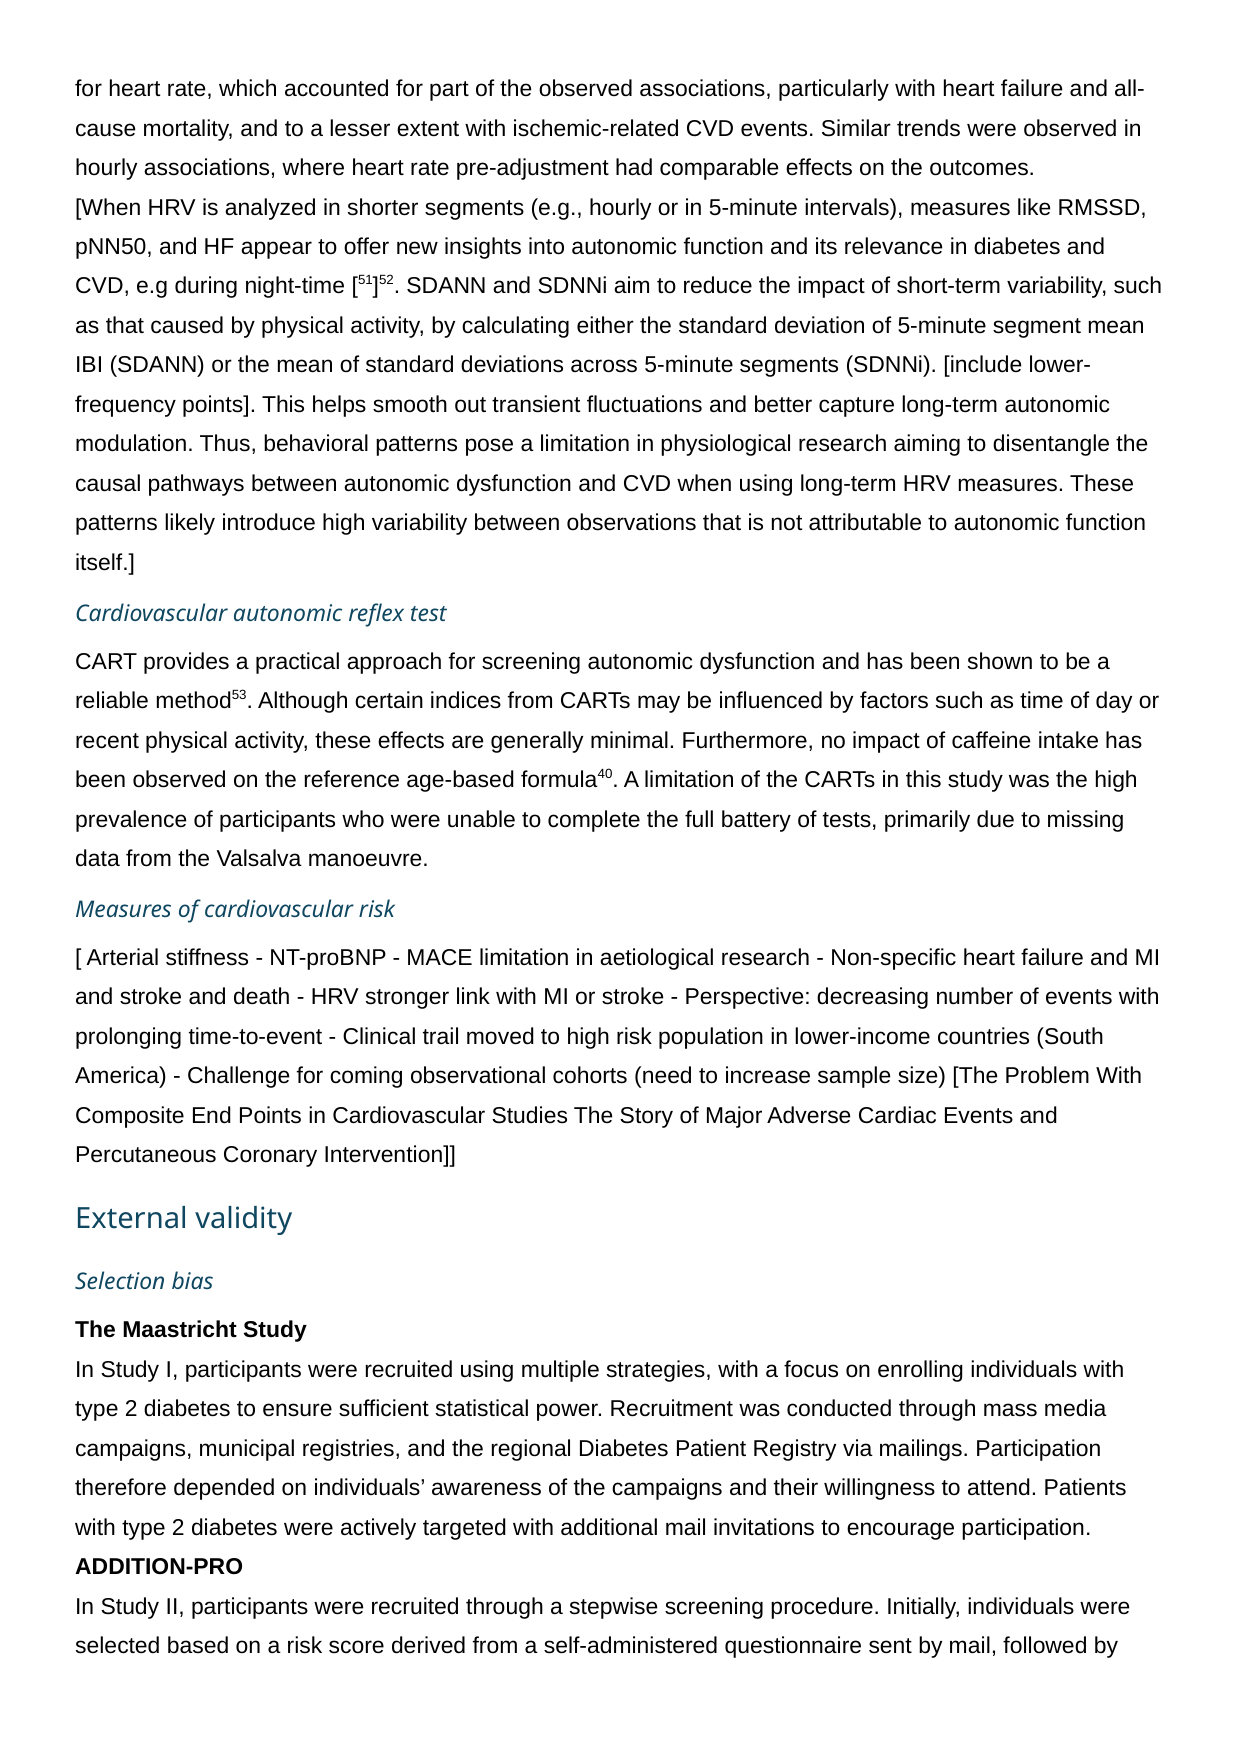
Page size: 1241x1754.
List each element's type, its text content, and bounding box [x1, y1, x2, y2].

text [75, 75, 1165, 180]
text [75, 1593, 1165, 1658]
text In Study I, participants were recruited using multiple strategies, with a focus on enrolling individuals with type 2 diabetes to ensure sufficient statistical power. Recruitment was conducted through mass media campaigns, municipal registries, and the regional Diabetes Patient Registry via mailings. Participation therefore depended on individuals’ awareness of the campaigns and their willingness to attend. Patients with type 2 diabetes were actively targeted with additional mail invitations to encourage participation. [75, 1356, 1165, 1540]
subtitle External validity [75, 1197, 1165, 1237]
text The Maastricht Study [75, 1316, 1165, 1343]
subtitle Selection bias [75, 1265, 1165, 1296]
text ADDITION-PRO [75, 1553, 1165, 1579]
subtitle Cardiovascular autonomic reflex test [75, 597, 1165, 628]
text [ Arterial stiffness - NT-proBNP - MACE limitation in aetiological research - Non-specific heart failure and MI and stroke and death - HRV stronger link with MI or stroke - Perspective: decreasing number of events with prolonging time-to-event - Clinical trail moved to high risk population in lower-income countries (South America) - Challenge for coming observational cohorts (need to increase sample size) [The Problem With Composite End Points in Cardiovascular Studies The Story of Major Adverse Cardiac Events and Percutaneous Coronary Intervention]] [75, 944, 1165, 1168]
subtitle Measures of cardiovascular risk [75, 893, 1165, 924]
text CART provides a practical approach for screening autonomic dysfunction and has been shown to be a reliable method53. Although certain indices from CARTs may be influenced by factors such as time of day or recent physical activity, these effects are generally minimal. Furthermore, no impact of caffeine intake has been observed on the reference age-based formula40. A limitation of the CARTs in this study was the high prevalence of participants who were unable to complete the full battery of tests, primarily due to missing data from the Valsalva manoeuvre. [75, 648, 1165, 871]
text [When HRV is analyzed in shorter segments (e.g., hourly or in 5-minute intervals), measures like RMSSD, pNN50, and HF appear to offer new insights into autonomic function and its relevance in diabetes and CVD, e.g during night-time [51]52. SDANN and SDNNi aim to reduce the impact of short-term variability, such as that caused by physical activity, by calculating either the standard deviation of 5-minute segment mean IBI (SDANN) or the mean of standard deviations across 5-minute segments (SDNNi). [include lower-frequency points]. This helps smooth out transient fluctuations and better capture long-term autonomic modulation. Thus, behavioral patterns pose a limitation in physiological research aiming to disentangle the causal pathways between autonomic dysfunction and CVD when using long-term HRV measures. These patterns likely introduce high variability between observations that is not attributable to autonomic function itself.] [75, 193, 1165, 575]
